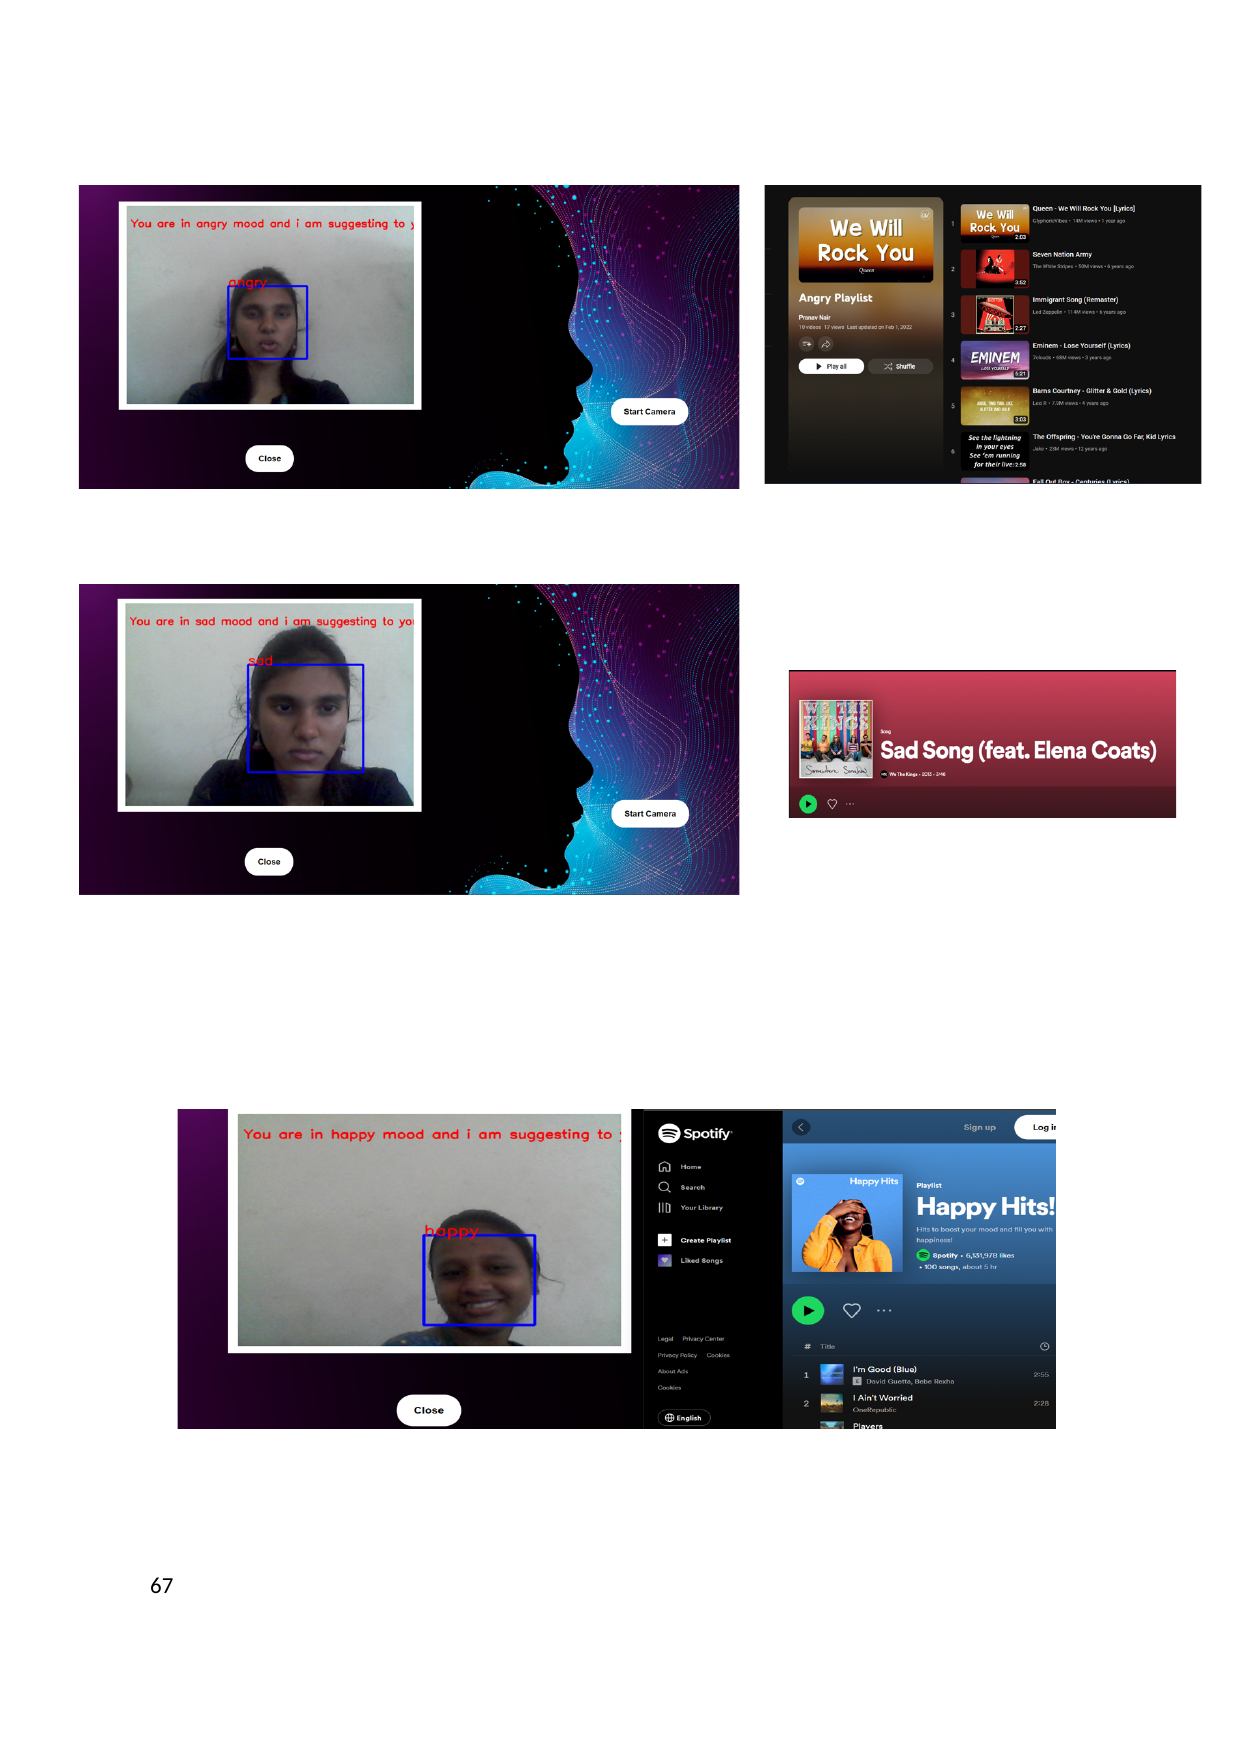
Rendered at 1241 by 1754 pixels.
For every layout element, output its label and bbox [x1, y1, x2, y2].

picture [788, 670, 1177, 818]
picture [79, 584, 740, 895]
picture [584, 891, 596, 895]
picture [177, 1109, 1056, 1429]
picture [764, 185, 1202, 484]
picture [78, 185, 740, 489]
